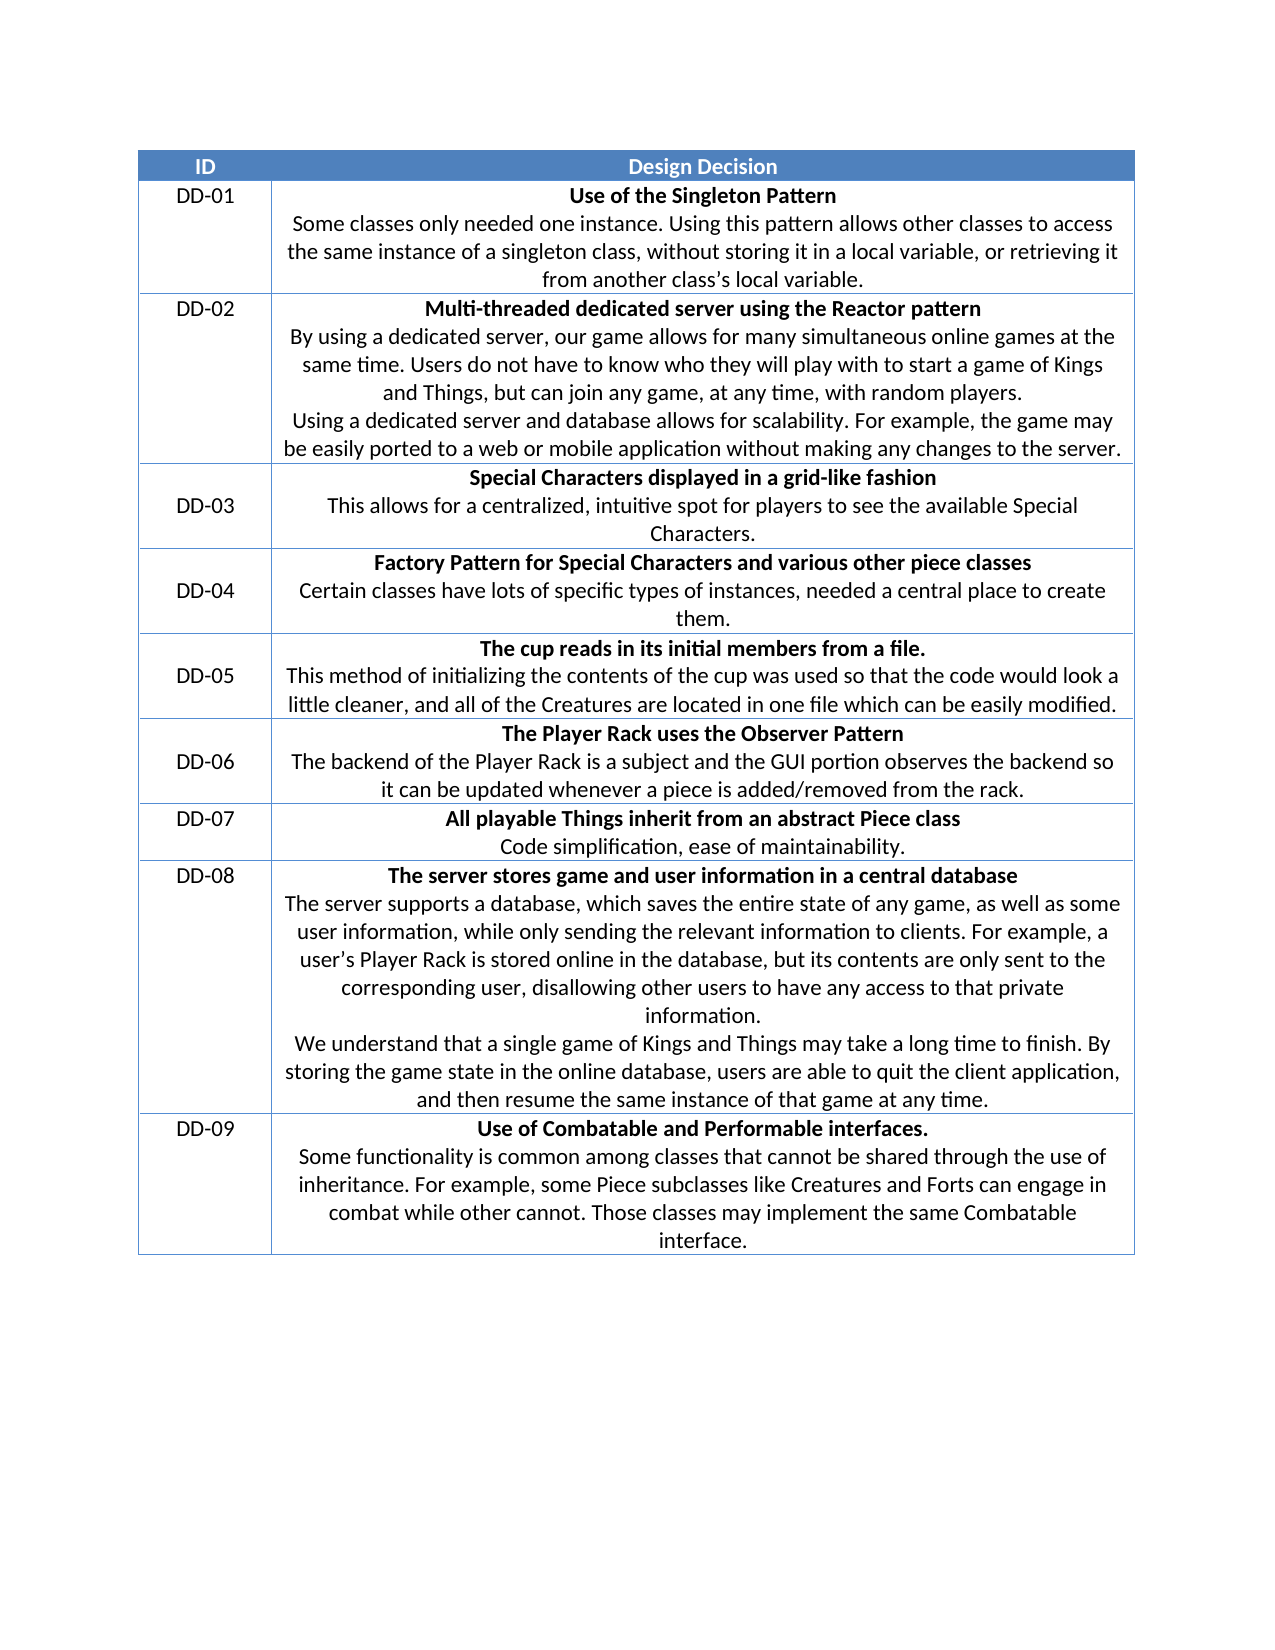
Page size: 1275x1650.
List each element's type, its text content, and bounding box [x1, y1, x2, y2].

table_cell The Player Rack uses the Observer Pattern The backend of the Player Rack is a subject and the GUI portion observes the backend so it can be updated whenever a piece is added/removed from the rack. [272, 718, 1134, 803]
table_cell DD-02 [139, 293, 271, 462]
table_cell All playable Things inherit from an abstract Piece class Code simplification, ease of maintainability. [272, 803, 1134, 860]
table_cell DD-07 [139, 803, 271, 860]
table_cell The server stores game and user information in a central database The server supports a database, which saves the entire state of any game, as well as some user information, while only sending the relevant information to clients. For example, a user’s Player Rack is stored online in the database, but its contents are only sent to the corresponding user, disallowing other users to have any access to that private information. We understand that a single game of Kings and Things may take a long time to finish. By storing the game state in the online database, users are able to quit the client application, and then resume the same instance of that game at any time. [272, 860, 1134, 1113]
table_header Design Decision [272, 152, 1133, 180]
table_cell DD-04 [139, 548, 271, 633]
table_cell DD-08 [139, 860, 271, 1113]
table_cell DD-05 [139, 633, 271, 718]
table_header ID [140, 152, 272, 180]
table_cell Use of Combatable and Performable interfaces. Some functionality is common among classes that cannot be shared through the use of inheritance. For example, some Piece subclasses like Creatures and Forts can engage in combat while other cannot. Those classes may implement the same Combatable interface. [272, 1113, 1134, 1254]
table_cell Use of the Singleton Pattern Some classes only needed one instance. Using this pattern allows other classes to access the same instance of a singleton class, without storing it in a local variable, or retrieving it from another class’s local variable. [272, 181, 1134, 293]
table_cell Factory Pattern for Special Characters and various other piece classes Certain classes have lots of specific types of instances, needed a central place to create them. [272, 548, 1134, 633]
table_cell Special Characters displayed in a grid-like fashion This allows for a centralized, intuitive spot for players to see the available Special Characters. [272, 463, 1134, 547]
table_cell DD-06 [139, 718, 271, 803]
table_cell The cup reads in its initial members from a file. This method of initializing the contents of the cup was used so that the code would look a little cleaner, and all of the Creatures are located in one file which can be easily modified. [272, 633, 1134, 718]
table_cell DD-03 [139, 463, 271, 547]
table_cell DD-01 [139, 181, 271, 293]
table_cell DD-09 [139, 1113, 271, 1254]
table_cell Multi-threaded dedicated server using the Reactor pattern By using a dedicated server, our game allows for many simultaneous online games at the same time. Users do not have to know who they will play with to start a game of Kings and Things, but can join any game, at any time, with random players. Using a dedicated server and database allows for scalability. For example, the game may be easily ported to a web or mobile application without making any changes to the server. [272, 293, 1134, 462]
